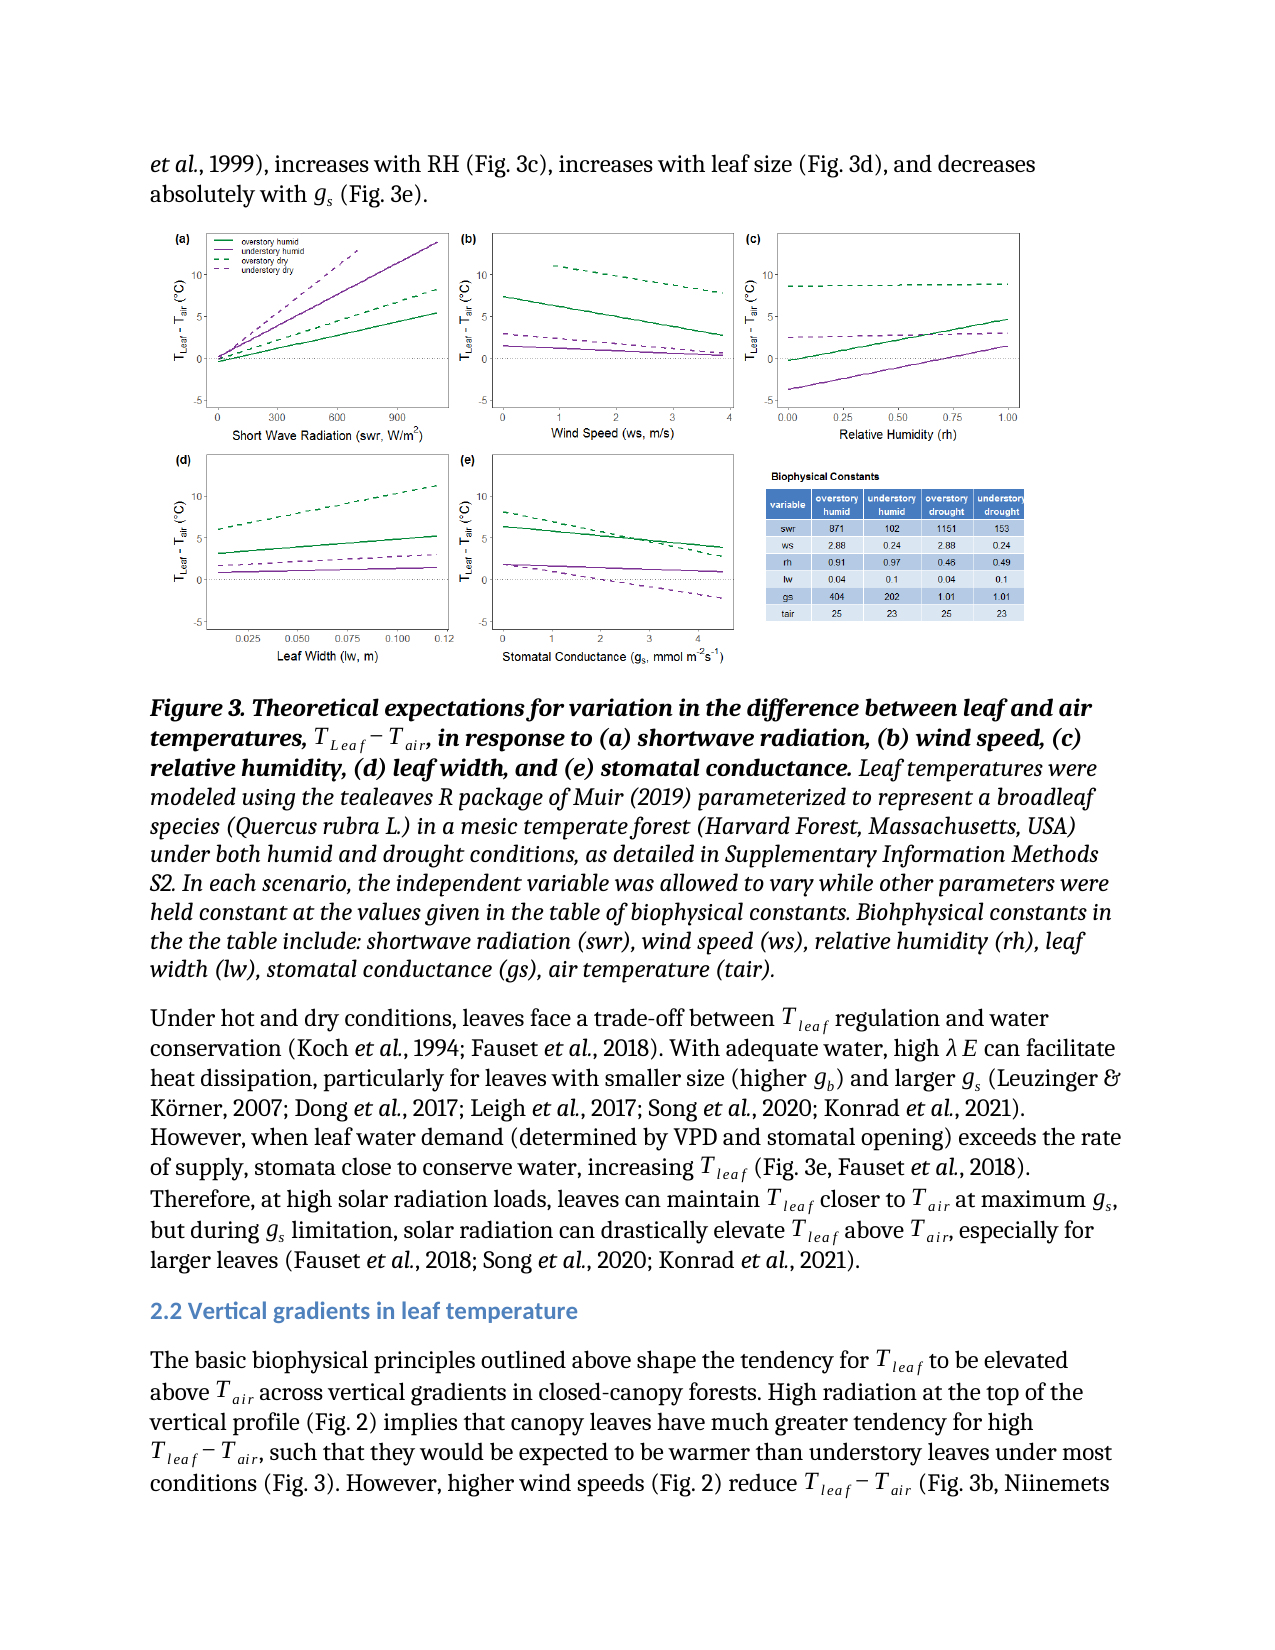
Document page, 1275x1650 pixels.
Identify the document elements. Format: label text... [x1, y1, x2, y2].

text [150, 1345, 1125, 1499]
subtitle 2.2 Vertical gradients in leaf temperature [150, 1296, 1125, 1326]
picture [168, 228, 1044, 674]
text Figure 3. Theoretical expectations for variation in the difference between leaf and air temperatures, , in response to (a) shortwave radiation, (b) wind speed, (c) relative humidity, (d) leaf width, and (e) stomatal conductance. Leaf temperatures were modeled using the tealeaves R package of Muir (2019) parameterized to represent a broadleaf species (Quercus rubra L.) in a mesic temperate forest (Harvard Forest, Massachusetts, USA) under both humid and drought conditions, as detailed in Supplementary Information Methods S2. In each scenario, the independent variable was allowed to vary while other parameters were held constant at the values given in the table of biophysical constants. Biohphysical constants in the the table include: shortwave radiation (swr), wind speed (ws), relative humidity (rh), leaf width (lw), stomatal conductance (gs), air temperature (tair). [150, 694, 1125, 984]
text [150, 150, 1125, 210]
text Under hot and dry conditions, leaves face a trade-off between regulation and water conservation (Koch et al., 1994; Fauset et al., 2018). With adequate water, high can facilitate heat dissipation, particularly for leaves with smaller size (higher ) and larger (Leuzinger & Körner, 2007; Dong et al., 2017; Leigh et al., 2017; Song et al., 2020; Konrad et al., 2021). However, when leaf water demand (determined by VPD and stomatal opening) exceeds the rate of supply, stomata close to conserve water, increasing (Fig. 3e, Fauset et al., 2018). Therefore, at high solar radiation loads, leaves can maintain closer to at maximum , but during limitation, solar radiation can drastically elevate above , especially for larger leaves (Fauset et al., 2018; Song et al., 2020; Konrad et al., 2021). [150, 1003, 1125, 1275]
